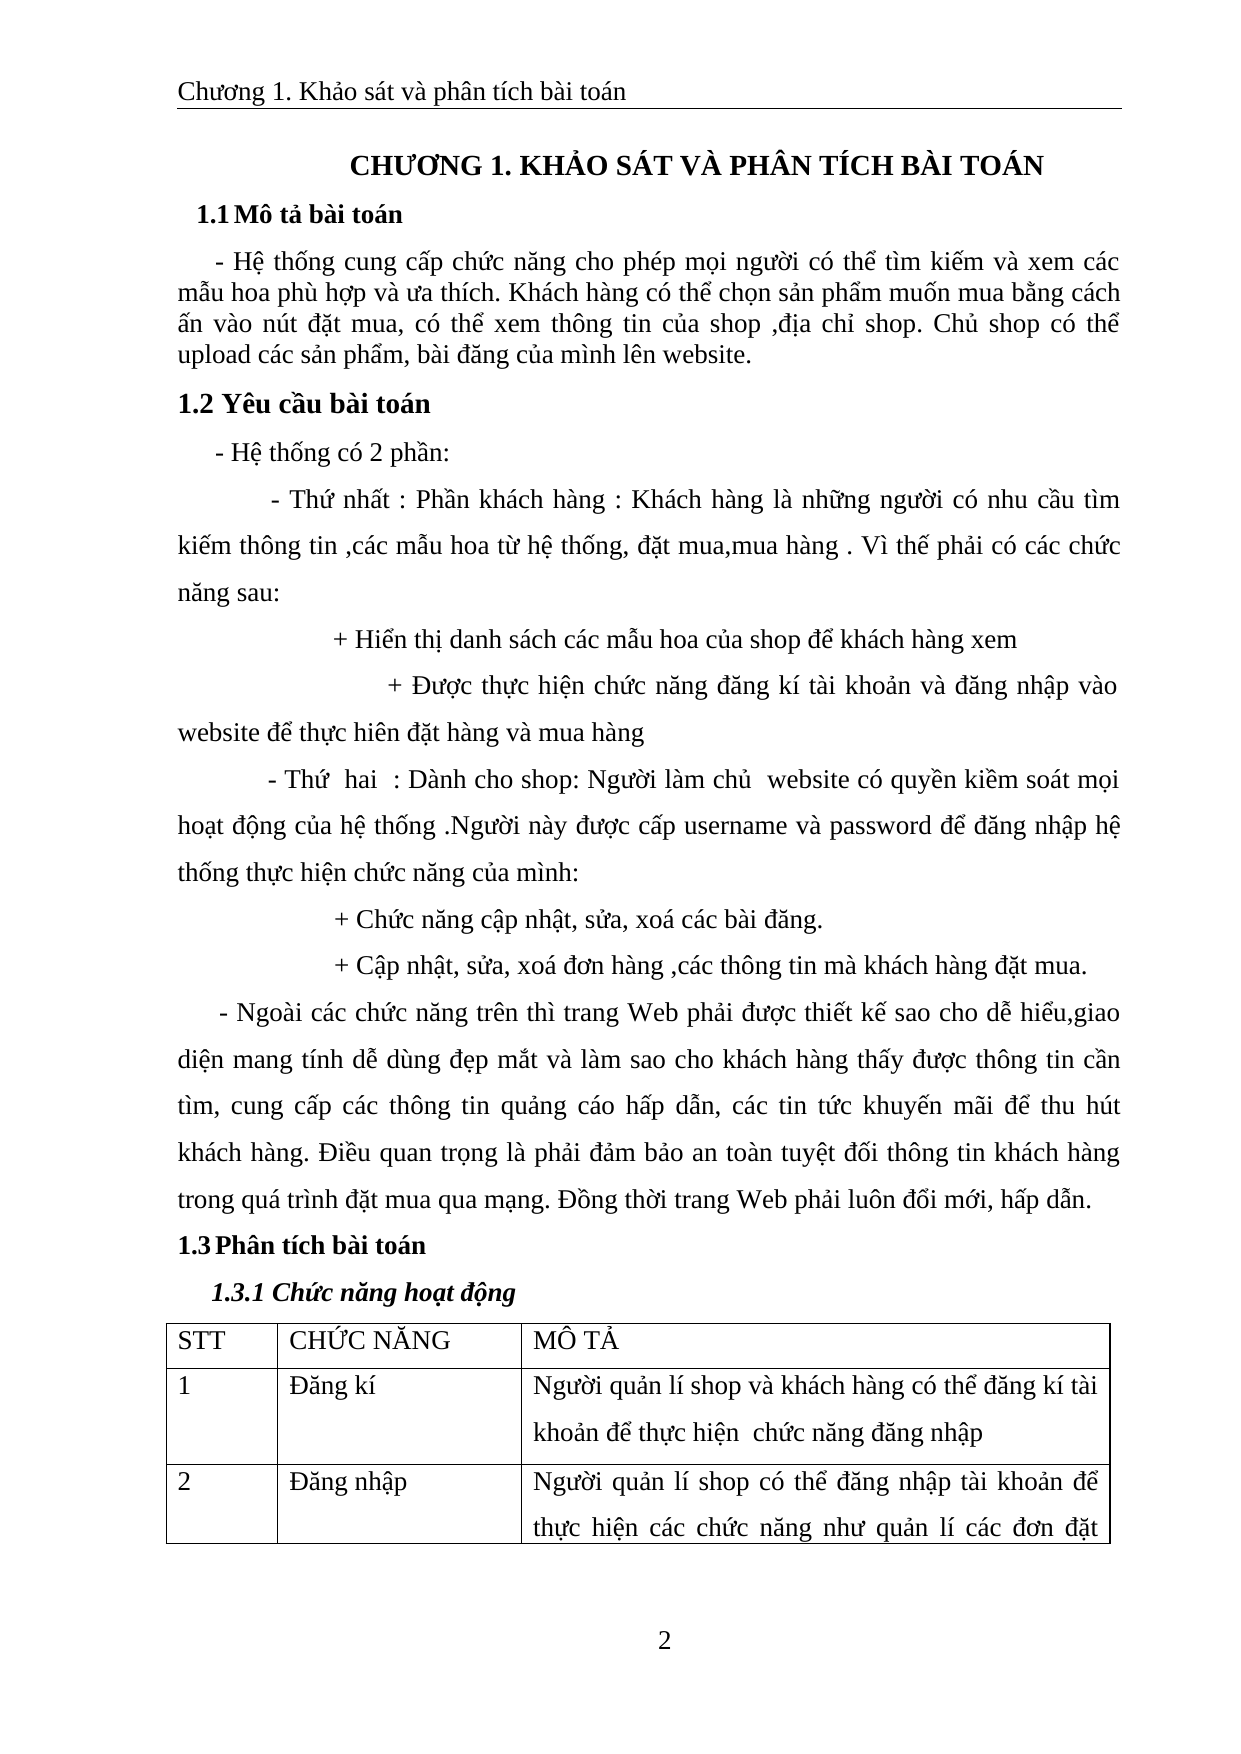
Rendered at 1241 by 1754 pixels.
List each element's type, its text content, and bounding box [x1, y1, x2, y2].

table_header STT [167, 1324, 277, 1368]
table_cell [522, 1465, 1109, 1542]
table_cell 2 [167, 1465, 277, 1542]
text - Thứ nhất : Phần khách hàng : Khách hàng là những người có nhu cầu tìm kiếm thông tin ,các mẫu hoa từ hệ thống, đặt mua,mua hàng . Vì thế phải có các chức năng sau: [177, 483, 1122, 607]
text - Thứ hai : Dành cho shop: Người làm chủ website có quyền kiềm soát mọi hoạt động của hệ thống .Người này được cấp username và password để đăng nhập hệ thống thực hiện chức năng của mình: [177, 763, 1122, 887]
list Phân tích bài toán [177, 1229, 1122, 1261]
text + Hiển thị danh sách các mẫu hoa của shop để khách hàng xem [177, 623, 1122, 654]
text - Hệ thống có 2 phần: [177, 436, 1122, 467]
table_header CHỨC NĂNG [278, 1324, 521, 1368]
text + Được thực hiện chức năng đăng kí tài khoản và đăng nhập vào website để thực hiên đặt hàng và mua hàng [177, 669, 1122, 747]
text KHẢO SÁT VÀ PHÂN TÍCH BÀI TOÁN [272, 148, 1122, 181]
text - Ngoài các chức năng trên thì trang Web phải được thiết kế sao cho dễ hiểu,giao diện mang tính dễ dùng đẹp mắt và làm sao cho khách hàng thấy được thông tin cần tìm, cung cấp các thông tin quảng cáo hấp dẫn, các tin tức khuyến mãi để thu hút khách hàng. Điều quan trọng là phải đảm bảo an toàn tuyệt đối thông tin khách hàng trong quá trình đặt mua qua mạng. Đồng thời trang Web phải luôn đổi mới, hấp dẫn. [177, 996, 1122, 1214]
list Mô tả bài toán [196, 198, 1122, 229]
text 1.2 Yêu cầu bài toán [177, 386, 1122, 419]
text + Chức năng cập nhật, sửa, xoá các bài đăng. [177, 903, 1122, 934]
list 1.3.1 Chức năng hoạt động [177, 1276, 1122, 1307]
table_cell Đăng kí [278, 1369, 521, 1464]
table_cell Người quản lí shop và khách hàng có thể đăng kí tài khoản để thực hiện chức năng đăng nhập [522, 1369, 1109, 1464]
table_cell 1 [167, 1369, 277, 1464]
table_cell Đăng nhập [278, 1465, 521, 1542]
table_header MÔ TẢ [522, 1324, 1109, 1368]
text + Cập nhật, sửa, xoá đơn hàng ,các thông tin mà khách hàng đặt mua. [177, 949, 1122, 981]
text - Hệ thống cung cấp chức năng cho phép mọi người có thể tìm kiếm và xem các mẫu hoa phù hợp và ưa thích. Khách hàng có thể chọn sản phẩm muốn mua bằng cách ấn vào nút đặt mua, có thể xem thông tin của shop ,địa chỉ shop. Chủ shop có thể upload các sản phẩm, bài đăng của mình lên website. [177, 245, 1122, 369]
